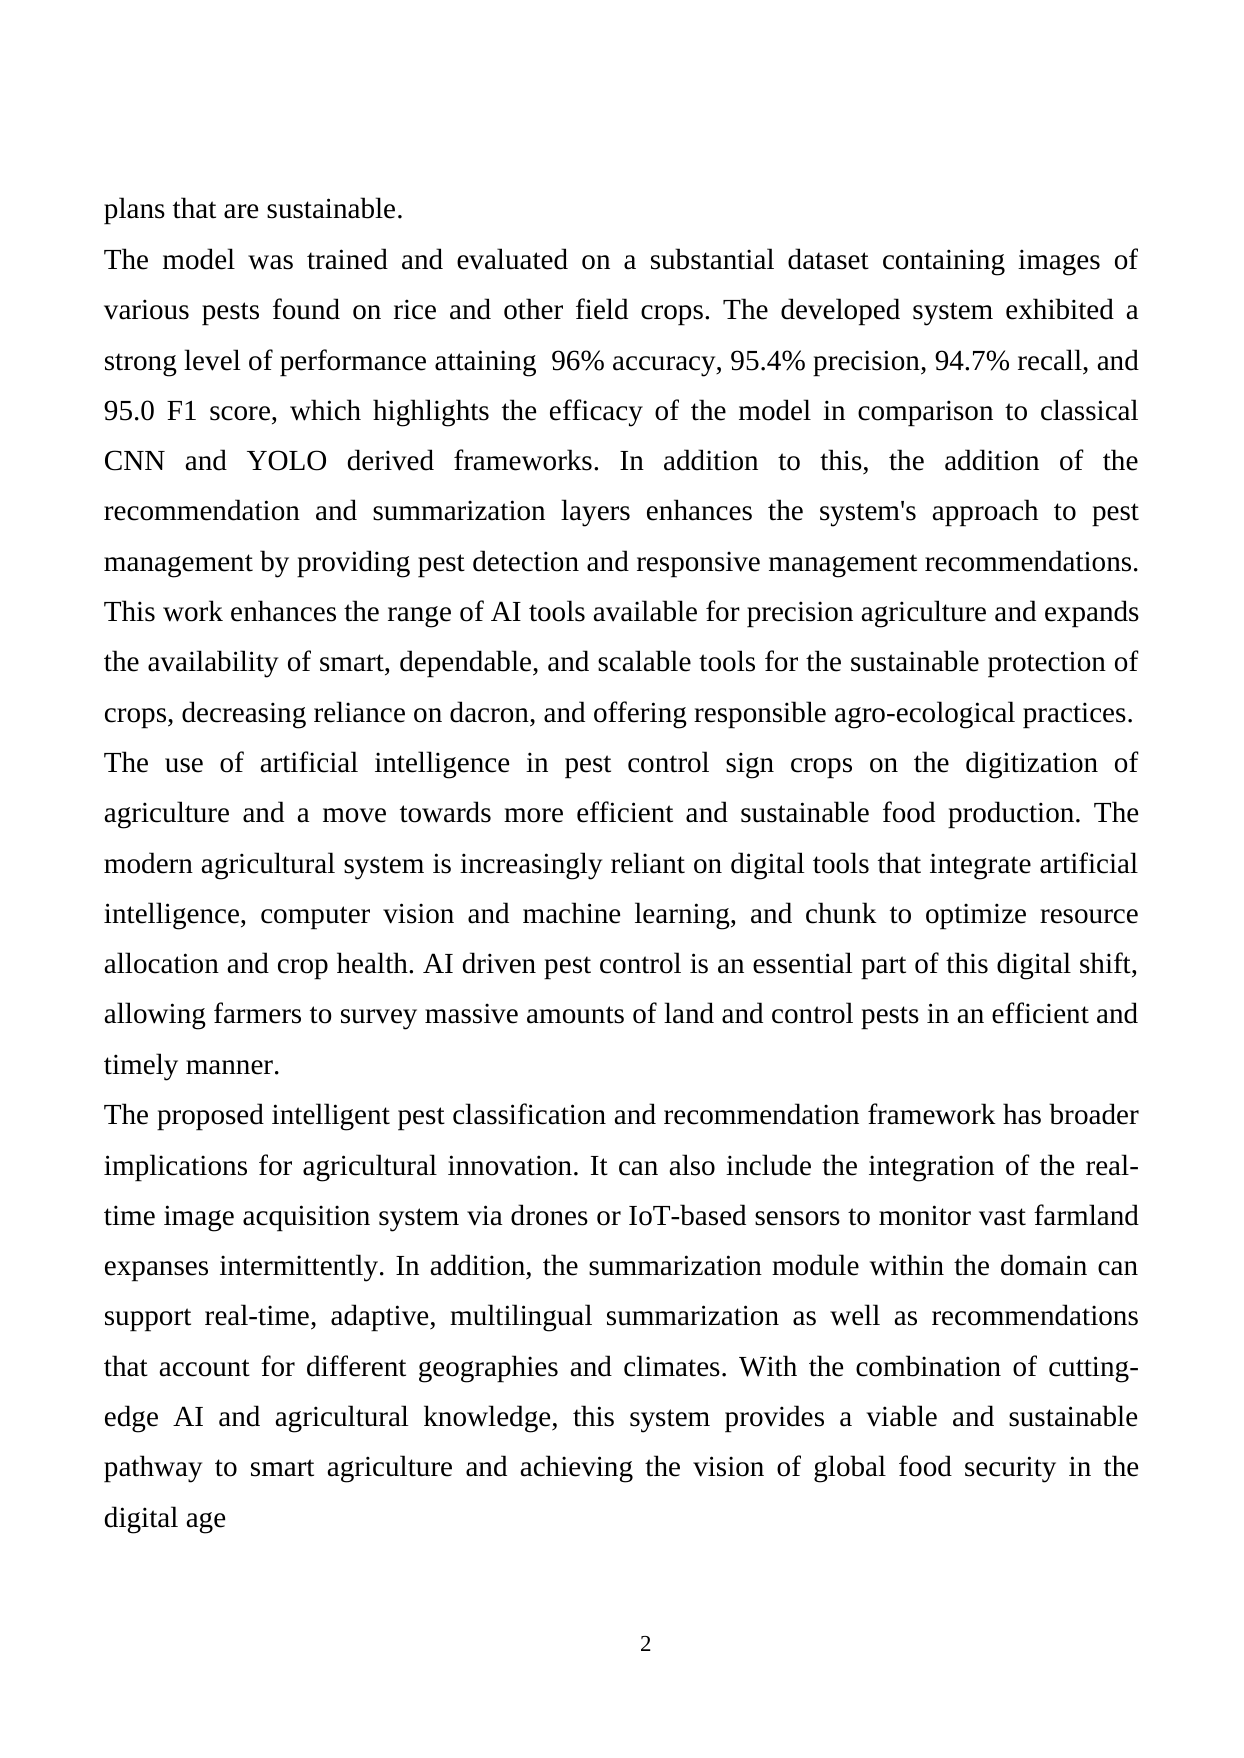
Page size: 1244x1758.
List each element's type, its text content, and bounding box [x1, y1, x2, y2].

text The use of artificial intelligence in pest control sign crops on the digitization of agriculture and a move towards more efficient and sustainable food production. The modern agricultural system is increasingly reliant on digital tools that integrate artificial intelligence, computer vision and machine learning, and chunk to optimize resource allocation and crop health. AI driven pest control is an essential part of this digital shift, allowing farmers to survey massive amounts of land and control pests in an efficient and timely manner. [104, 745, 1140, 1081]
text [104, 192, 1140, 225]
text The proposed intelligent pest classification and recommendation framework has broader implications for agricultural innovation. It can also include the integration of the real-time image acquisition system via drones or IoT-based sensors to monitor vast farmland expanses intermittently. In addition, the summarization module within the domain can support real-time, adaptive, multilingual summarization as well as recommendations that account for different geographies and climates. With the combination of cutting-edge AI and agricultural knowledge, this system provides a viable and sustainable pathway to smart agriculture and achieving the vision of global food security in the digital age [104, 1097, 1140, 1533]
text The model was trained and evaluated on a substantial dataset containing images of various pests found on rice and other field crops. The developed system exhibited a strong level of performance attaining 96% accuracy, 95.4% precision, 94.7% recall, and 95.0 F1 score, which highlights the efficacy of the model in comparison to classical CNN and YOLO derived frameworks. In addition to this, the addition of the recommendation and summarization layers enhances the system's approach to pest management by providing pest detection and responsive management recommendations. This work enhances the range of AI tools available for precision agriculture and expands the availability of smart, dependable, and scalable tools for the sustainable protection of crops, decreasing reliance on dacron, and offering responsible agro-ecological practices. [104, 242, 1140, 728]
